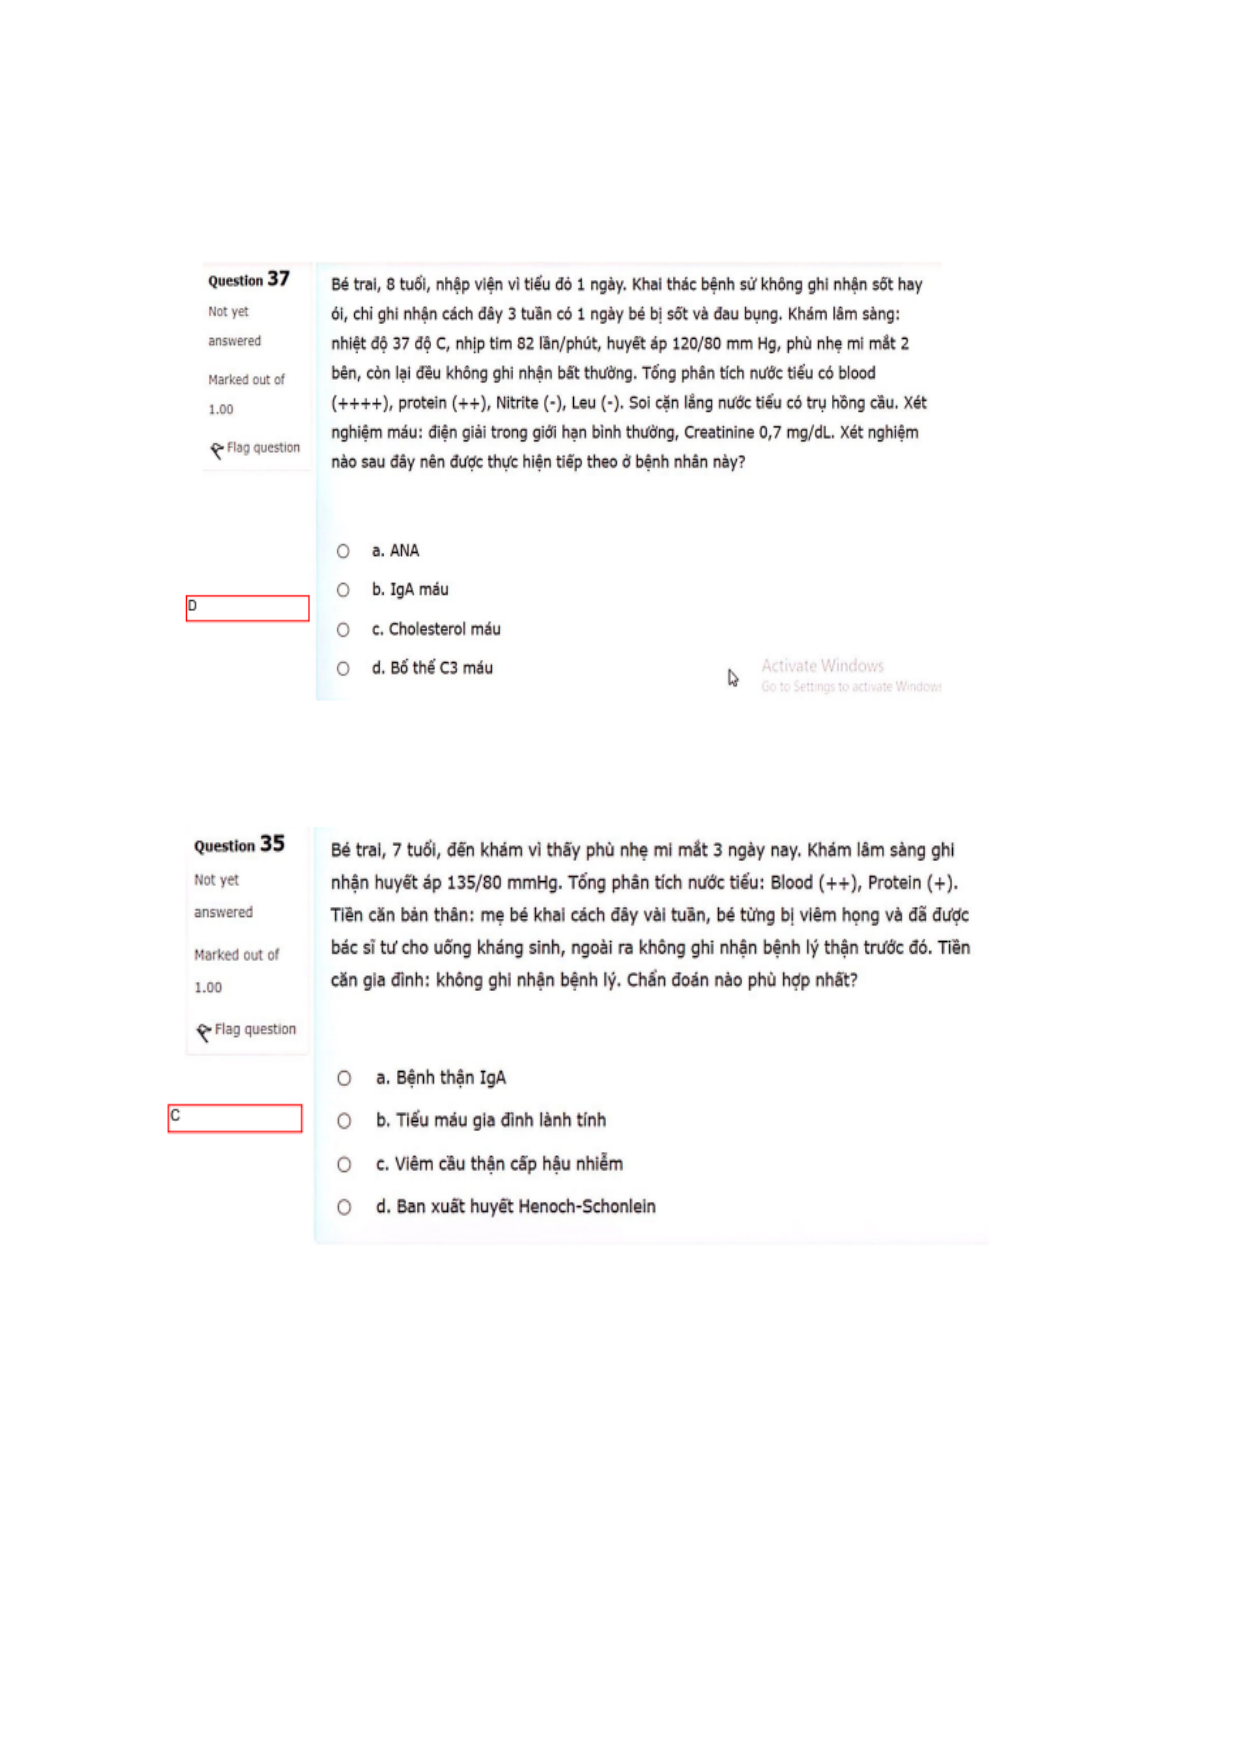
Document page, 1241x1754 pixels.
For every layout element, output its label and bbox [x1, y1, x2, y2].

picture [150, 150, 1058, 758]
picture [150, 794, 1025, 1254]
